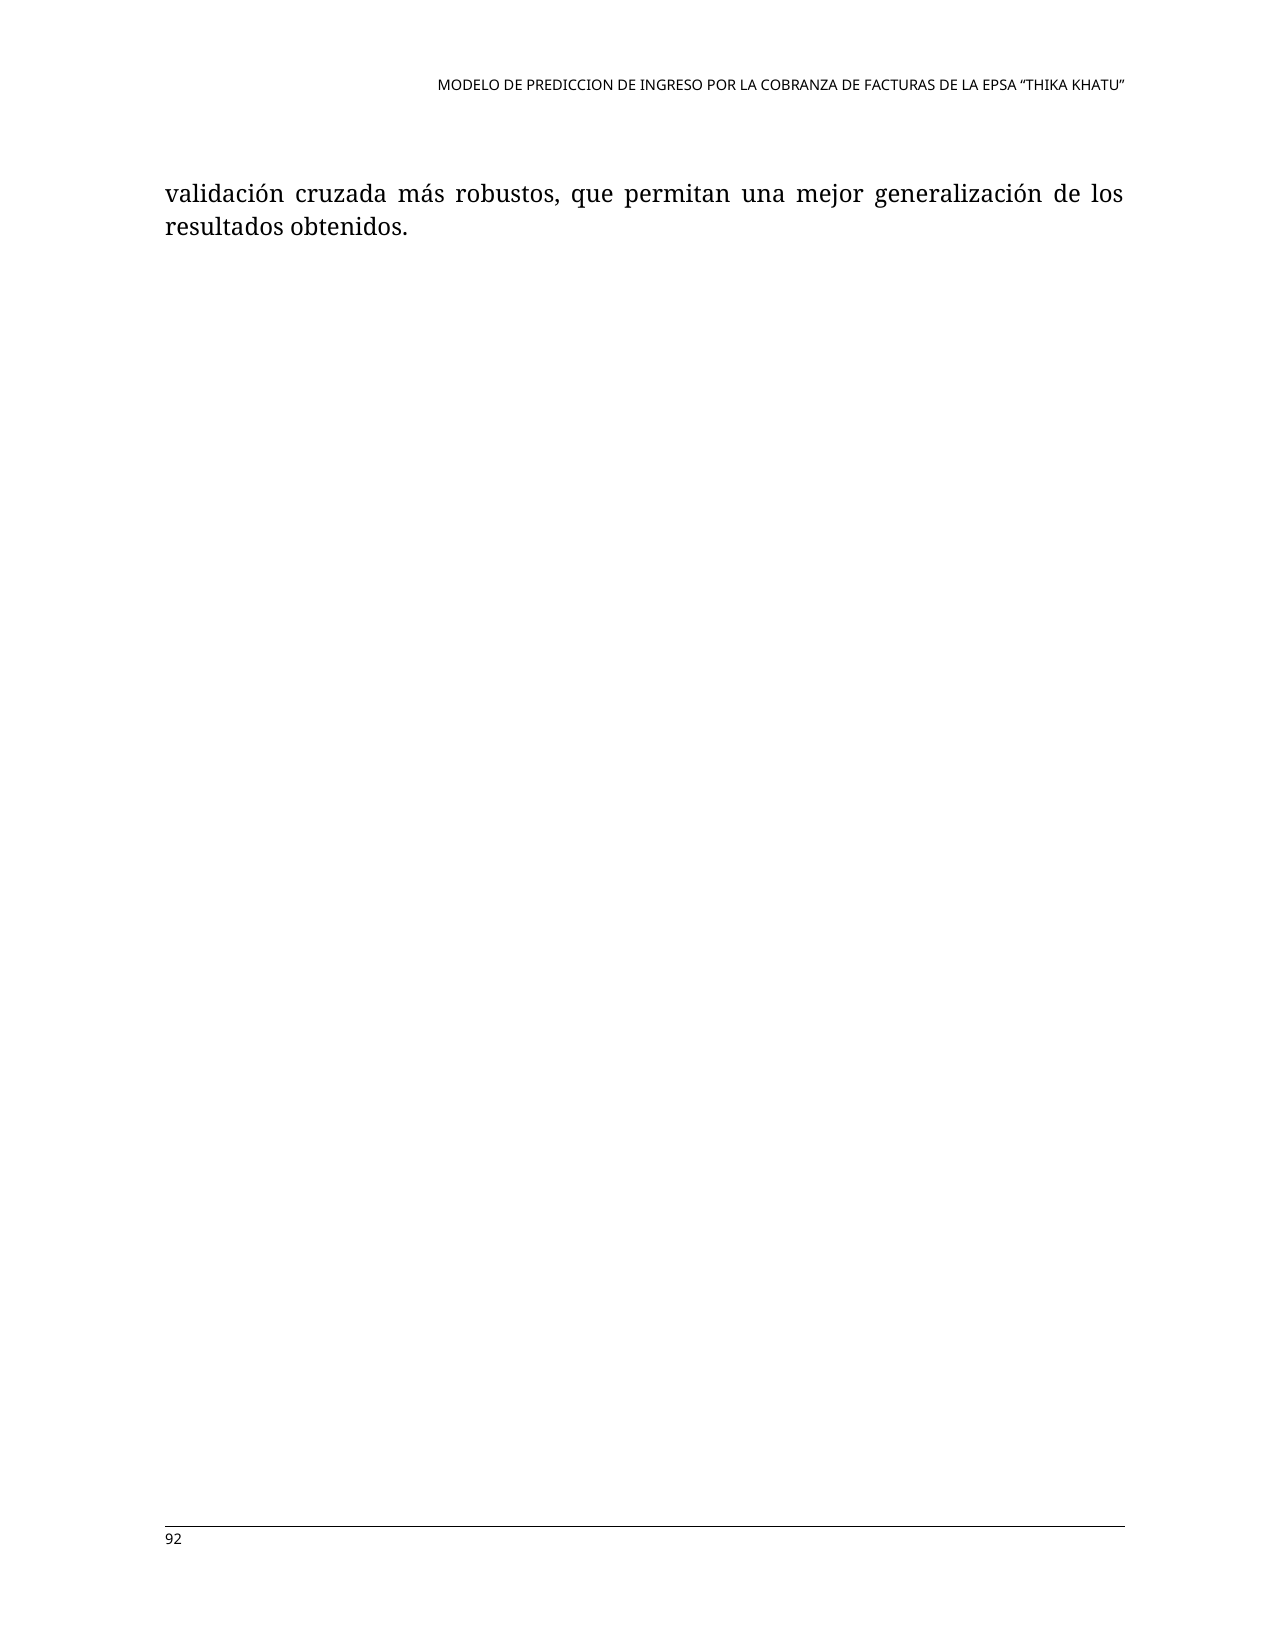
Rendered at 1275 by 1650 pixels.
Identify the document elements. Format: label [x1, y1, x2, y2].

text [165, 177, 1125, 242]
